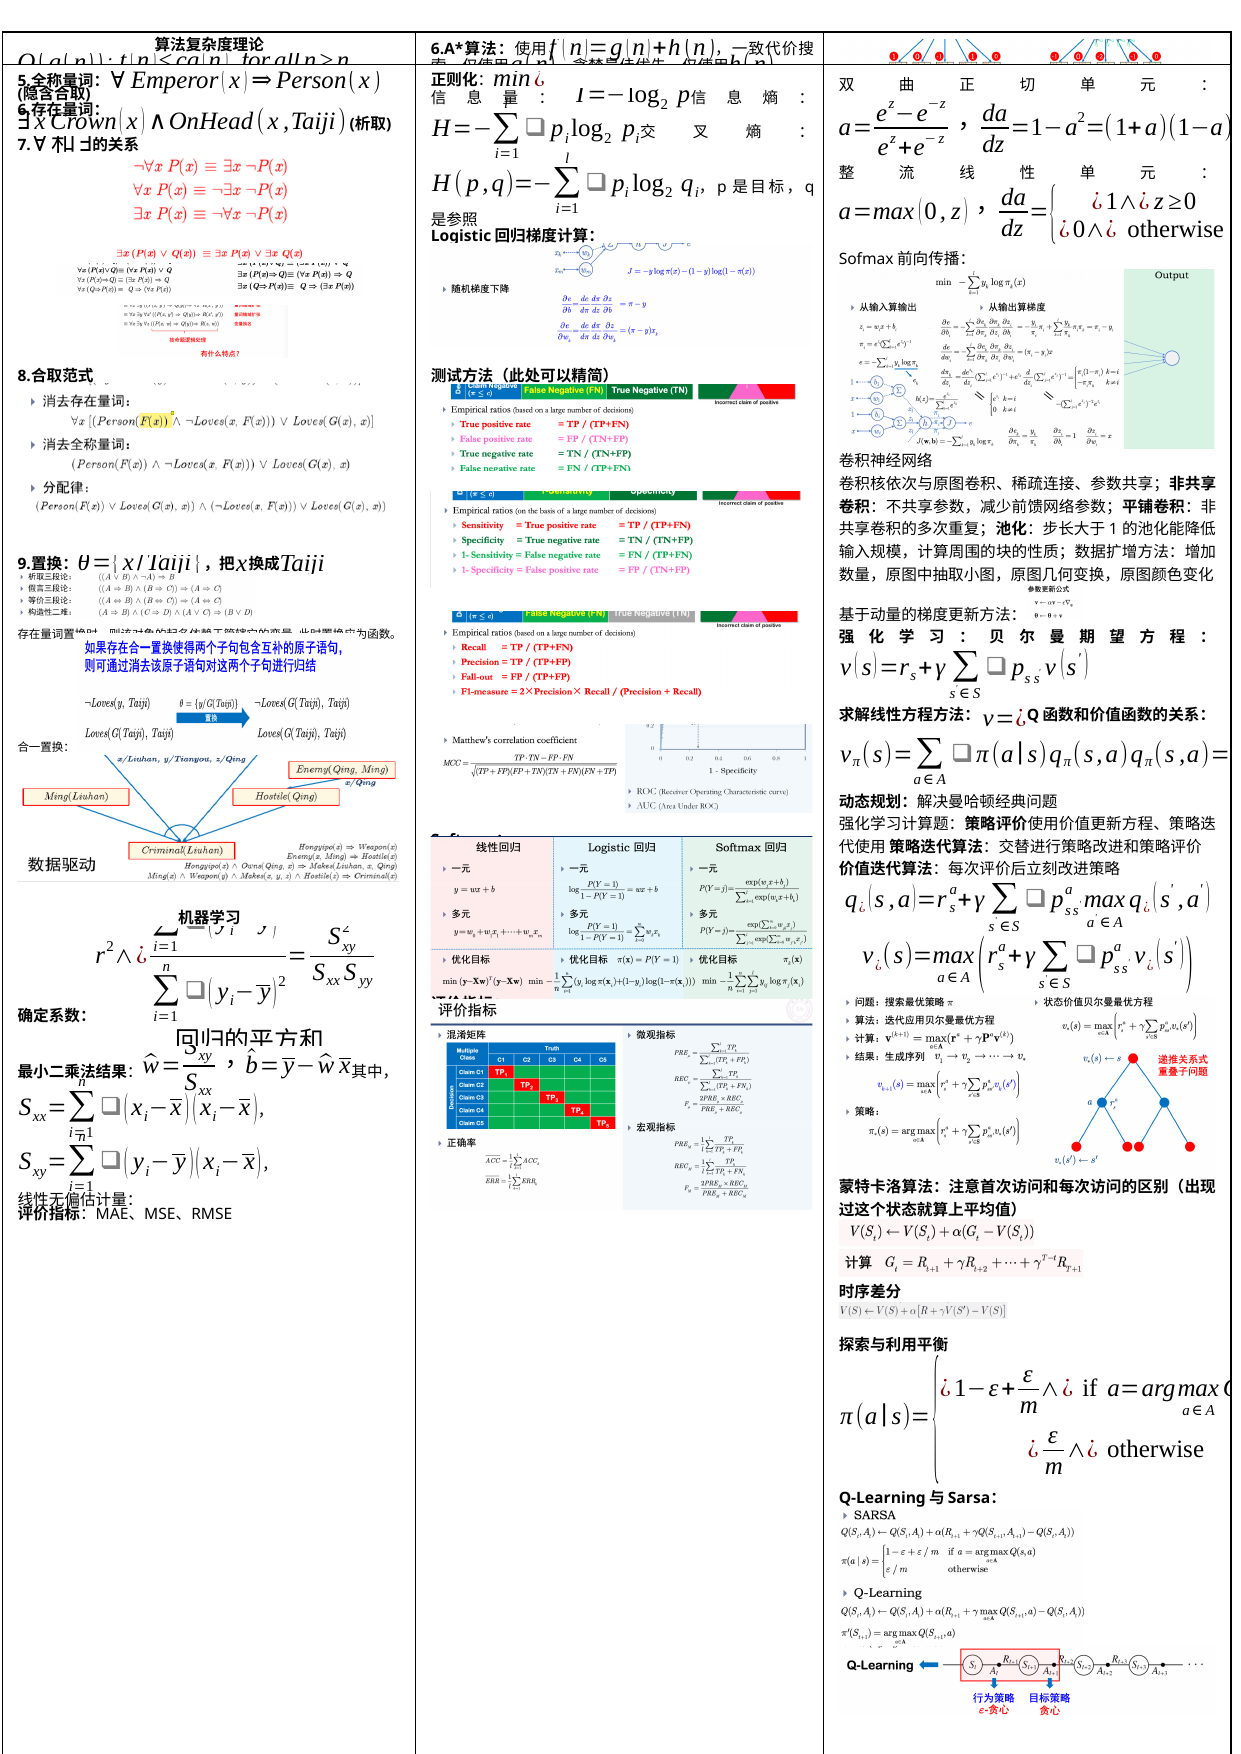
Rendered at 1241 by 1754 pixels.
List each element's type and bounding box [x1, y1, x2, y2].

picture [838, 994, 1215, 1175]
picture [17, 573, 256, 619]
picture [838, 1302, 1008, 1319]
picture [838, 269, 1215, 449]
picture [838, 1249, 1084, 1277]
picture [430, 724, 813, 813]
picture [1026, 584, 1084, 621]
picture [838, 39, 1211, 64]
picture [17, 755, 400, 882]
picture [430, 384, 813, 471]
picture [17, 383, 400, 522]
picture [430, 836, 813, 1210]
picture [114, 246, 304, 260]
picture [838, 1219, 1034, 1246]
picture [430, 491, 813, 588]
picture [430, 611, 813, 702]
picture [430, 243, 813, 346]
picture [17, 153, 400, 228]
picture [118, 305, 288, 358]
picture [838, 1508, 1215, 1715]
picture [56, 263, 363, 297]
picture [74, 633, 360, 752]
